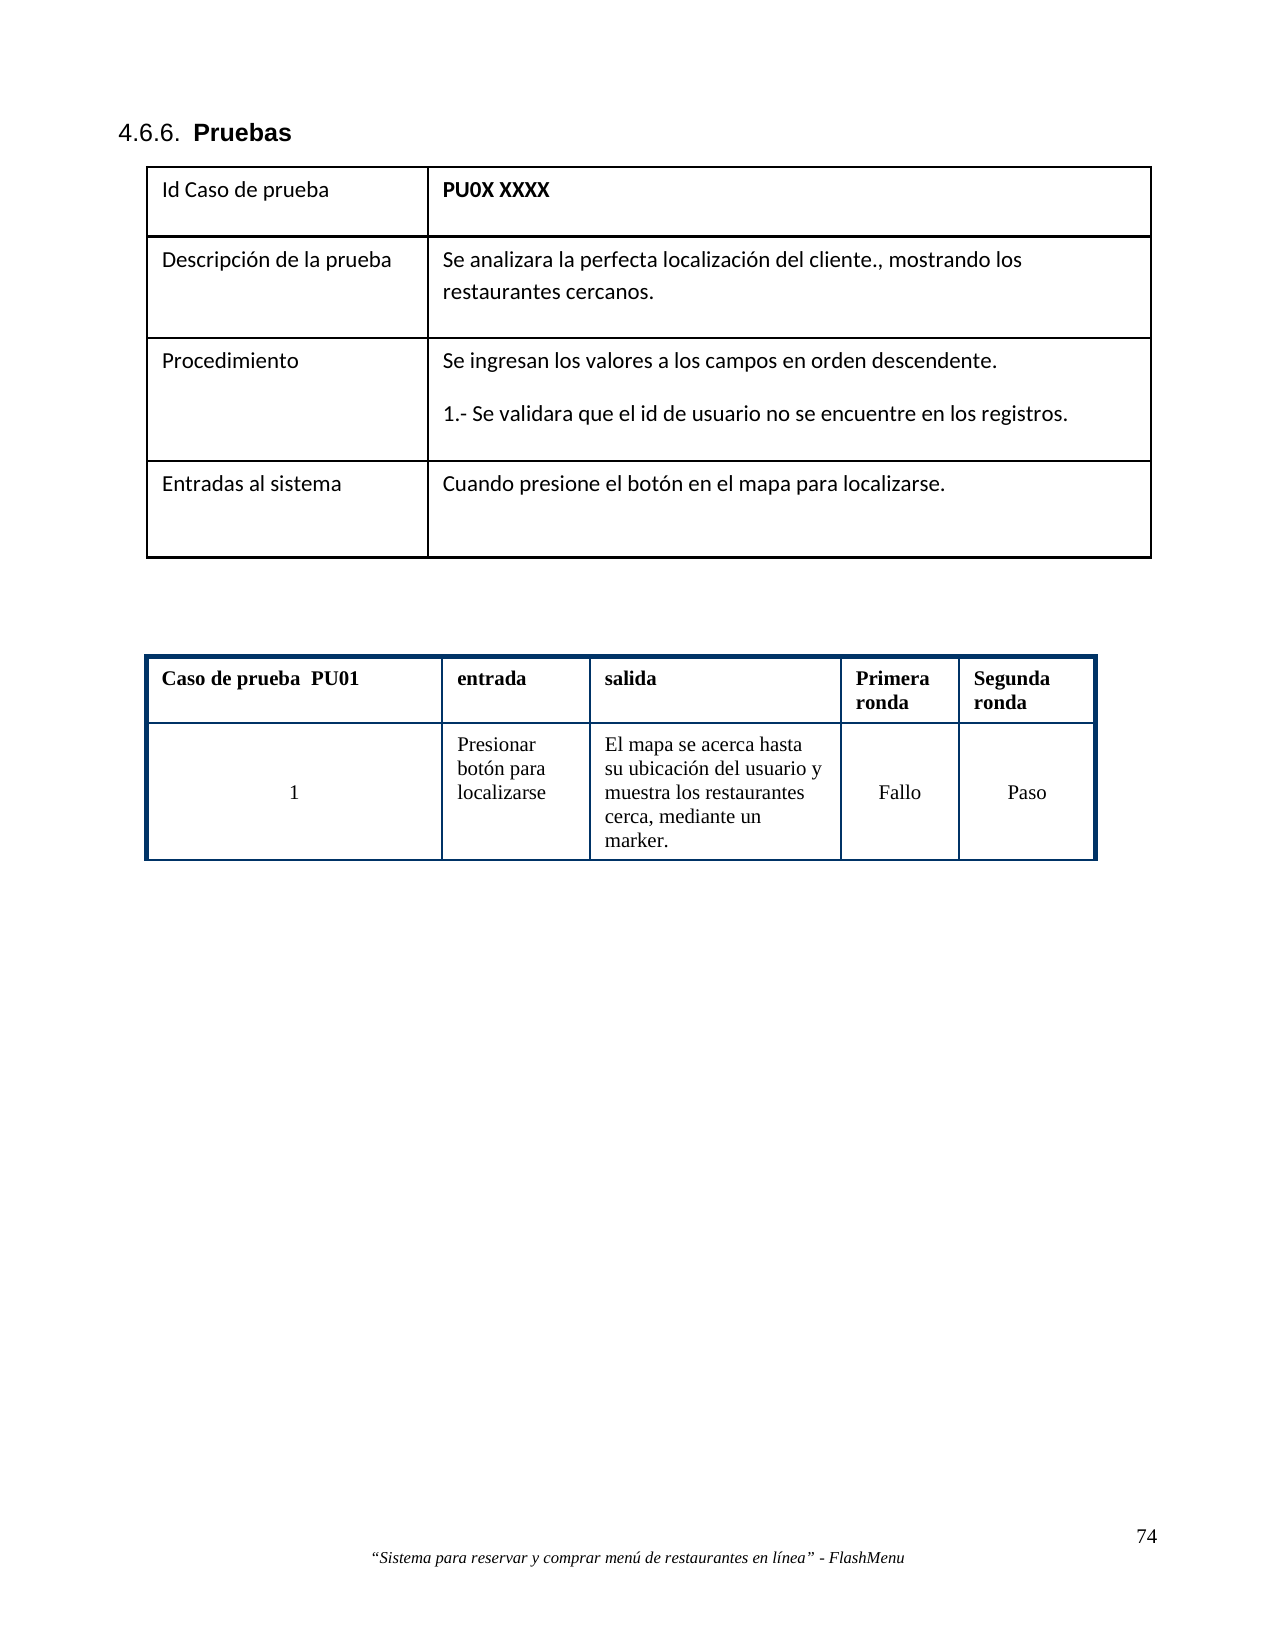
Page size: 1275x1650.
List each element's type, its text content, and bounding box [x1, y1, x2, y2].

table_cell Presionar botón para localizarse [443, 724, 589, 859]
table_cell Cuando presione el botón en el mapa para localizarse. [429, 462, 1150, 556]
list Pruebas [118, 118, 1157, 147]
table_header Segunda ronda [960, 659, 1093, 722]
table_cell El mapa se acerca hasta su ubicación del usuario y muestra los restaurantes cerca, mediante un marker. [591, 724, 840, 859]
table_header PU0X XXXX [429, 168, 1150, 235]
table_cell Paso [960, 724, 1093, 859]
table_header Caso de prueba PU01 [149, 659, 441, 722]
table_cell 1 [149, 724, 441, 859]
table_cell Se ingresan los valores a los campos en orden descendente. 1.- Se validara que el id de usuario no se encuentre en los registros. [429, 339, 1150, 459]
table_header salida [591, 659, 840, 722]
table_header Primera ronda [842, 659, 958, 722]
table_cell Procedimiento [148, 339, 427, 459]
table_header Id Caso de prueba [148, 168, 427, 235]
table_cell Se analizara la perfecta localización del cliente., mostrando los restaurantes cercanos. [429, 238, 1150, 337]
table_cell Entradas al sistema [148, 462, 427, 556]
table_cell Descripción de la prueba [148, 238, 427, 337]
table_header entrada [443, 659, 589, 722]
table_cell Fallo [842, 724, 958, 859]
